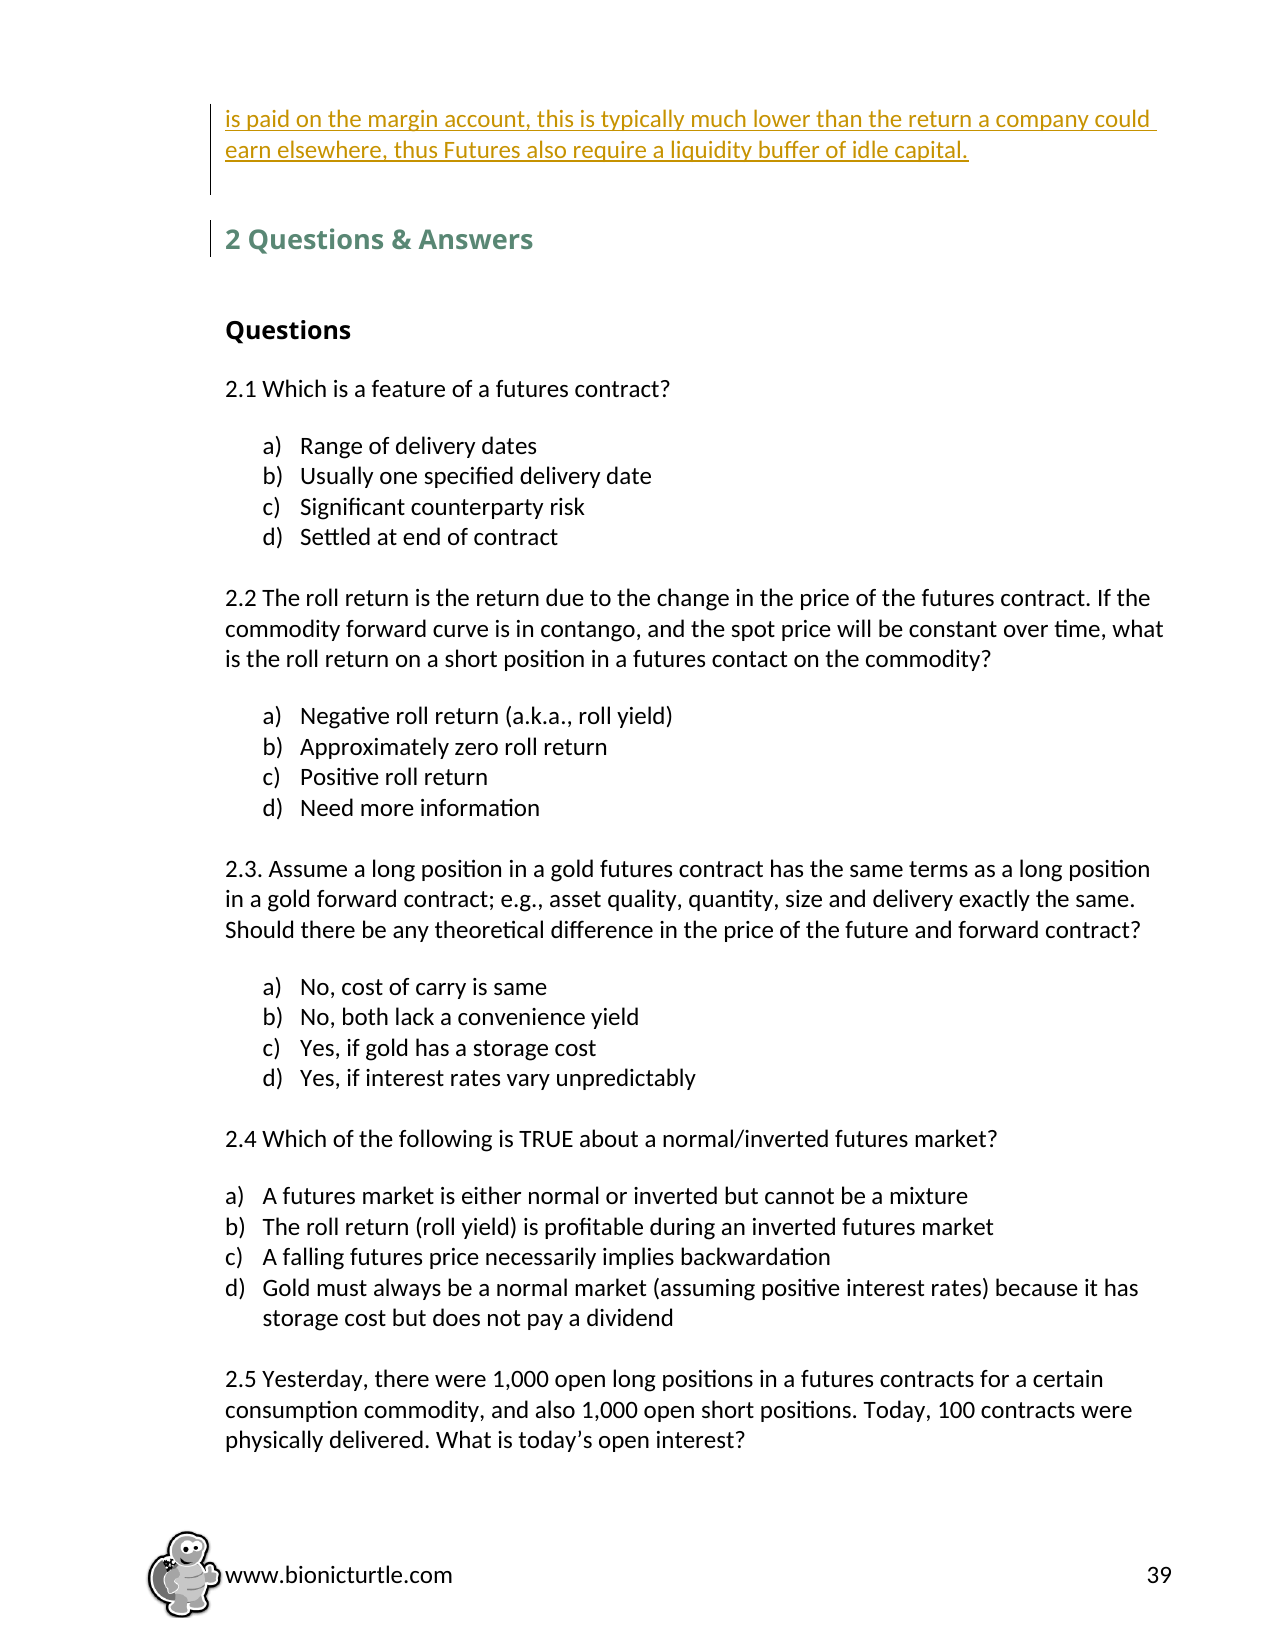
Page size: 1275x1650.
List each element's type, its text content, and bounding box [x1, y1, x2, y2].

text 2.5 Yesterday, there were 1,000 open long positions in a futures contracts for a certain consumption commodity, and also 1,000 open short positions. Today, 100 contracts were physically delivered. What is today’s open interest? [225, 1363, 1172, 1481]
list Approximately zero roll return [262, 731, 1172, 761]
list Yes, if interest rates vary unpredictably [262, 1062, 1172, 1093]
list Negative roll return (a.k.a., roll yield) [262, 700, 1172, 731]
list A falling futures price necessarily implies backwardation [225, 1241, 1172, 1272]
subtitle 2 Questions & Answers [225, 220, 1172, 257]
list No, cost of carry is same [262, 971, 1172, 1001]
text 2.1 Which is a feature of a futures contract? [225, 373, 1172, 430]
list Need more information [262, 792, 1172, 822]
subtitle Questions [225, 312, 1172, 347]
list Range of delivery dates [262, 430, 1172, 460]
list Settled at end of contract [262, 521, 1172, 552]
text 2.2 The roll return is the return due to the change in the price of the futures contract. If the commodity forward curve is in contango, and the spot price will be constant over time, what is the roll return on a short position in a futures contact on the commodity? [225, 582, 1172, 700]
list Usually one specified delivery date [262, 460, 1172, 491]
list Significant counterparty risk [262, 491, 1172, 521]
list A futures market is either normal or inverted but cannot be a mixture [225, 1180, 1172, 1211]
list No, both lack a convenience yield [262, 1001, 1172, 1032]
list The roll return (roll yield) is profitable during an inverted futures market [225, 1211, 1172, 1241]
list Gold must always be a normal market (assuming positive interest rates) because it has storage cost but does not pay a dividend [225, 1272, 1172, 1333]
text 2.4 Which of the following is TRUE about a normal/inverted futures market? [225, 1123, 1172, 1180]
list Yes, if gold has a storage cost [262, 1032, 1172, 1062]
list Positive roll return [262, 761, 1172, 792]
text 2.3. Assume a long position in a gold futures contract has the same terms as a long position in a gold forward contract; e.g., asset quality, quantity, size and delivery exactly the same. Should there be any theoretical difference in the price of the future and forward contract? [225, 853, 1172, 971]
